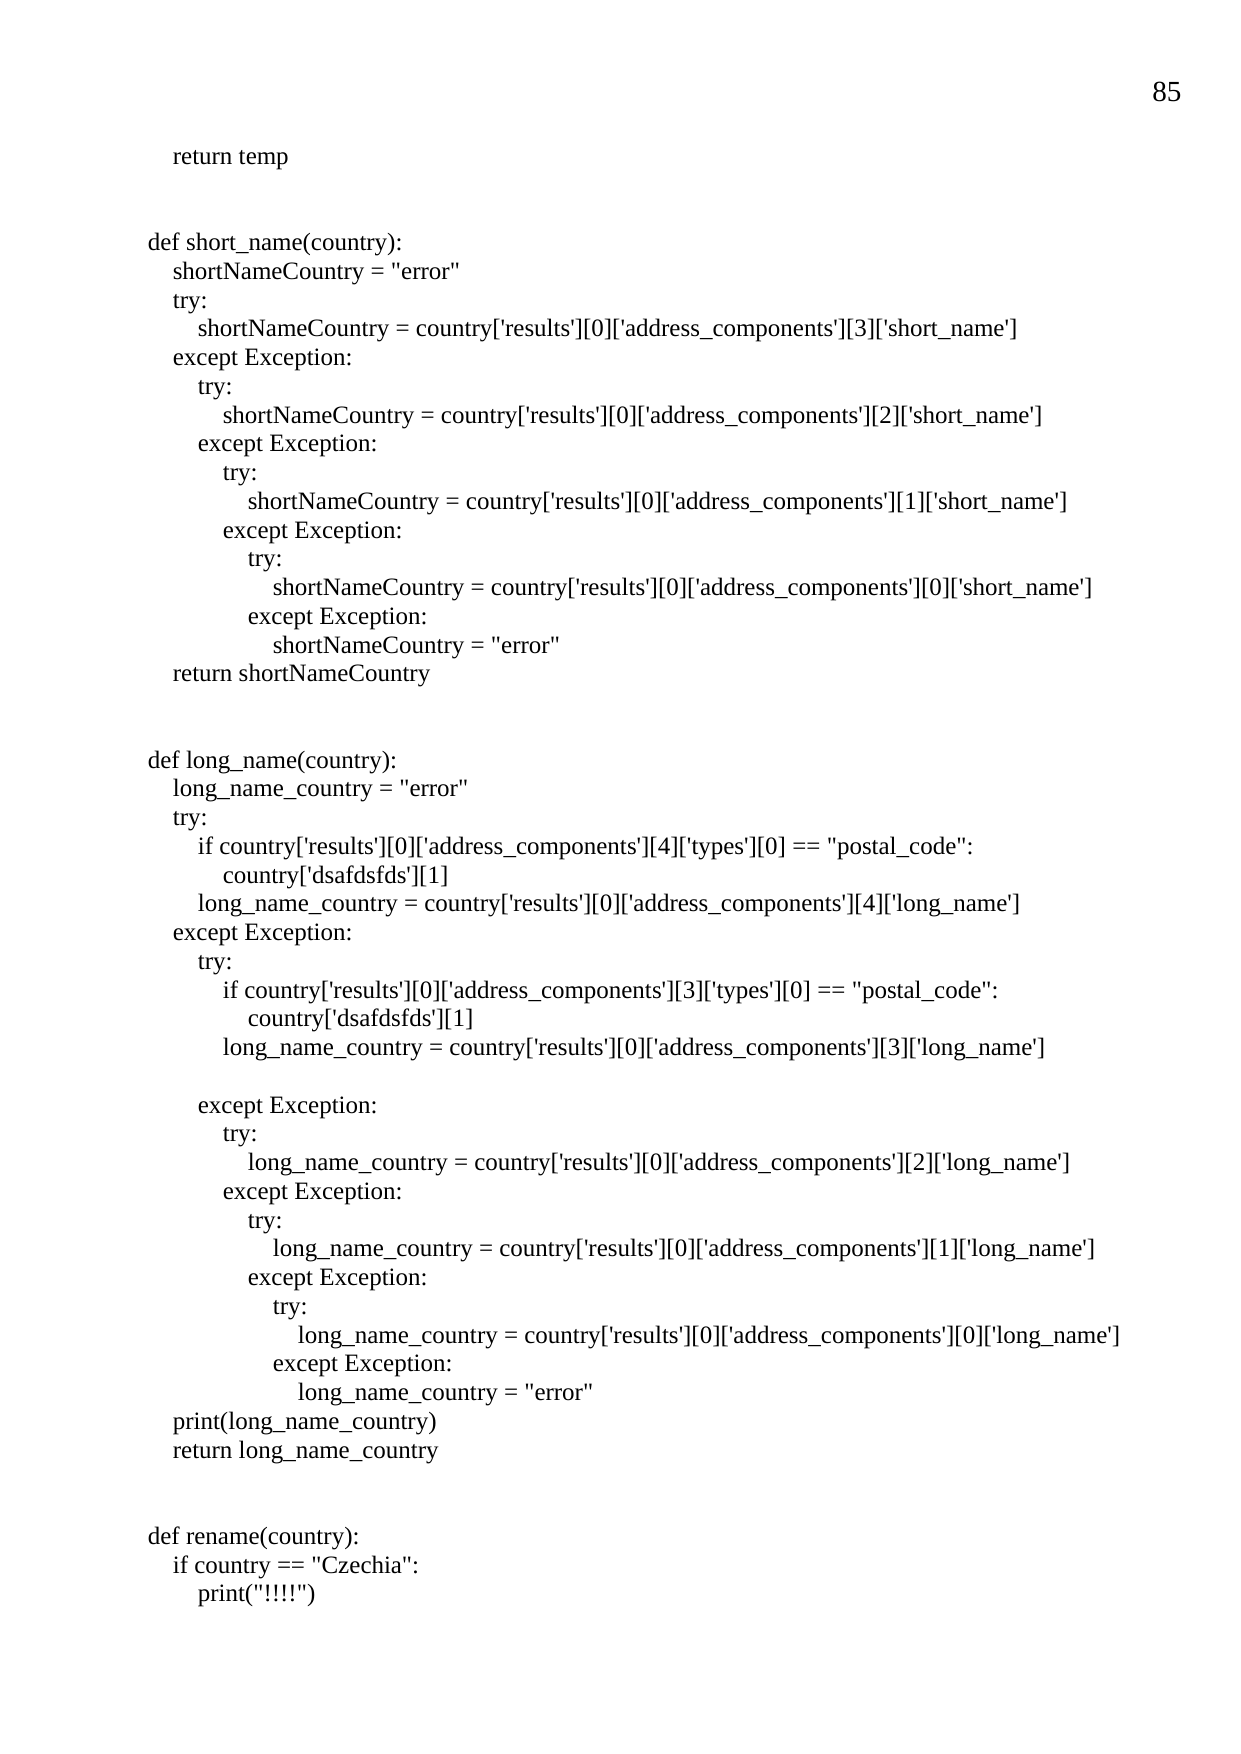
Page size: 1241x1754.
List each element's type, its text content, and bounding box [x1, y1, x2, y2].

text long_name_country = "error" [148, 773, 1181, 802]
text if country['results'][0]['address_components'][4]['types'][0] == "postal_code": [148, 831, 1181, 860]
text print("!!!!") [148, 1578, 1181, 1607]
text long_name_country = country['results'][0]['address_components'][0]['long_name'] [148, 1320, 1181, 1348]
text except Exception: [148, 342, 1181, 371]
text long_name_country = "error" [148, 1377, 1181, 1406]
text try: [148, 1205, 1181, 1233]
text country['dsafdsfds'][1] [148, 860, 1181, 888]
text try: [148, 457, 1181, 486]
text def short_name(country): [148, 227, 1181, 256]
text return long_name_country [148, 1435, 1181, 1463]
text except Exception: [148, 1090, 1181, 1118]
text except Exception: [148, 601, 1181, 630]
text print(long_name_country) [148, 1406, 1181, 1435]
text country['dsafdsfds'][1] [148, 1003, 1181, 1032]
text try: [148, 371, 1181, 400]
text try: [148, 1291, 1181, 1320]
text shortNameCountry = country['results'][0]['address_components'][0]['short_name'] [148, 572, 1181, 601]
text try: [148, 946, 1181, 975]
text shortNameCountry = "error" [148, 256, 1181, 285]
text if country['results'][0]['address_components'][3]['types'][0] == "postal_code": [148, 975, 1181, 1003]
text try: [148, 802, 1181, 831]
text long_name_country = country['results'][0]['address_components'][1]['long_name'] [148, 1233, 1181, 1262]
text long_name_country = country['results'][0]['address_components'][4]['long_name'] [148, 888, 1181, 917]
text shortNameCountry = country['results'][0]['address_components'][1]['short_name'] [148, 486, 1181, 515]
text except Exception: [148, 917, 1181, 946]
text except Exception: [148, 515, 1181, 543]
text shortNameCountry = country['results'][0]['address_components'][3]['short_name'] [148, 313, 1181, 342]
text return temp [148, 141, 1181, 170]
text except Exception: [148, 1176, 1181, 1205]
text if country == "Czechia": [148, 1550, 1181, 1578]
text def rename(country): [148, 1521, 1181, 1550]
text return shortNameCountry [148, 658, 1181, 687]
text try: [148, 285, 1181, 313]
text def long_name(country): [148, 745, 1181, 773]
text shortNameCountry = country['results'][0]['address_components'][2]['short_name'] [148, 400, 1181, 428]
text long_name_country = country['results'][0]['address_components'][2]['long_name'] [148, 1147, 1181, 1176]
text except Exception: [148, 1262, 1181, 1291]
text shortNameCountry = "error" [148, 630, 1181, 658]
text except Exception: [148, 428, 1181, 457]
text try: [148, 1118, 1181, 1147]
text long_name_country = country['results'][0]['address_components'][3]['long_name'] [148, 1032, 1181, 1061]
text try: [148, 543, 1181, 572]
text except Exception: [148, 1348, 1181, 1377]
